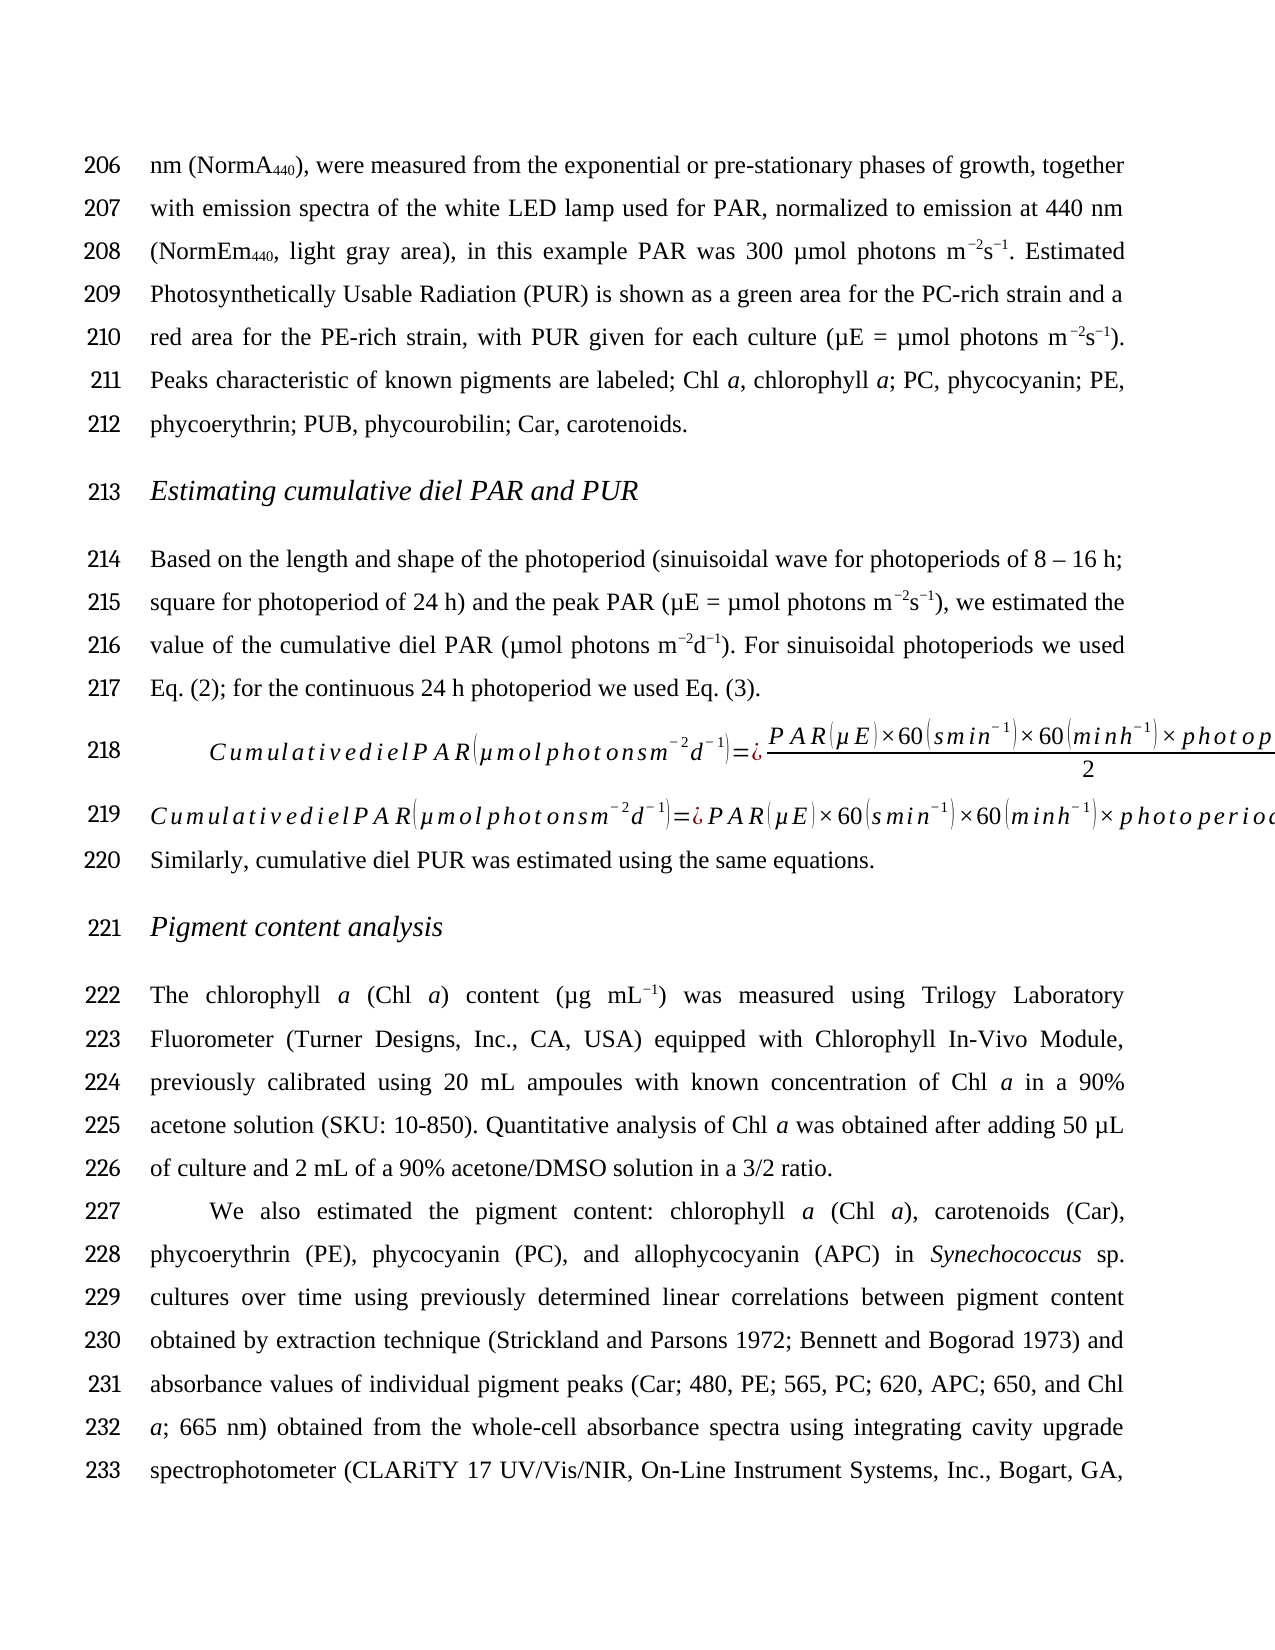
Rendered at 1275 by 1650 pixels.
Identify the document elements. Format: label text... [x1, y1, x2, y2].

subtitle Estimating cumulative diel PAR and PUR [150, 473, 1125, 506]
text The chlorophyll a (Chl a) content (µg mL−1) was measured using Trilogy Laboratory Fluorometer (Turner Designs, Inc., CA, USA) equipped with Chlorophyll In-Vivo Module, previously calibrated using 20 mL ampoules with known concentration of Chl a in a 90% acetone solution (SKU: 10-850). Quantitative analysis of Chl a was obtained after adding 50 µL of culture and 2 mL of a 90% acetone/DMSO solution in a 3/2 ratio. [150, 981, 1125, 1182]
text Similarly, cumulative diel PUR was estimated using the same equations. [150, 846, 1125, 874]
subtitle Pigment content analysis [150, 909, 1125, 943]
text Based on the length and shape of the photoperiod (sinuisoidal wave for photoperiods of 8 – 16 h; square for photoperiod of 24 h) and the peak PAR (µE = µmol photons m−2s−1), we estimated the value of the cumulative diel PAR (µmol photons m−2d−1). For sinuisoidal photoperiods we used Eq. (2); for the continuous 24 h photoperiod we used Eq. (3). [150, 544, 1125, 702]
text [150, 1196, 1125, 1484]
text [150, 150, 1125, 437]
